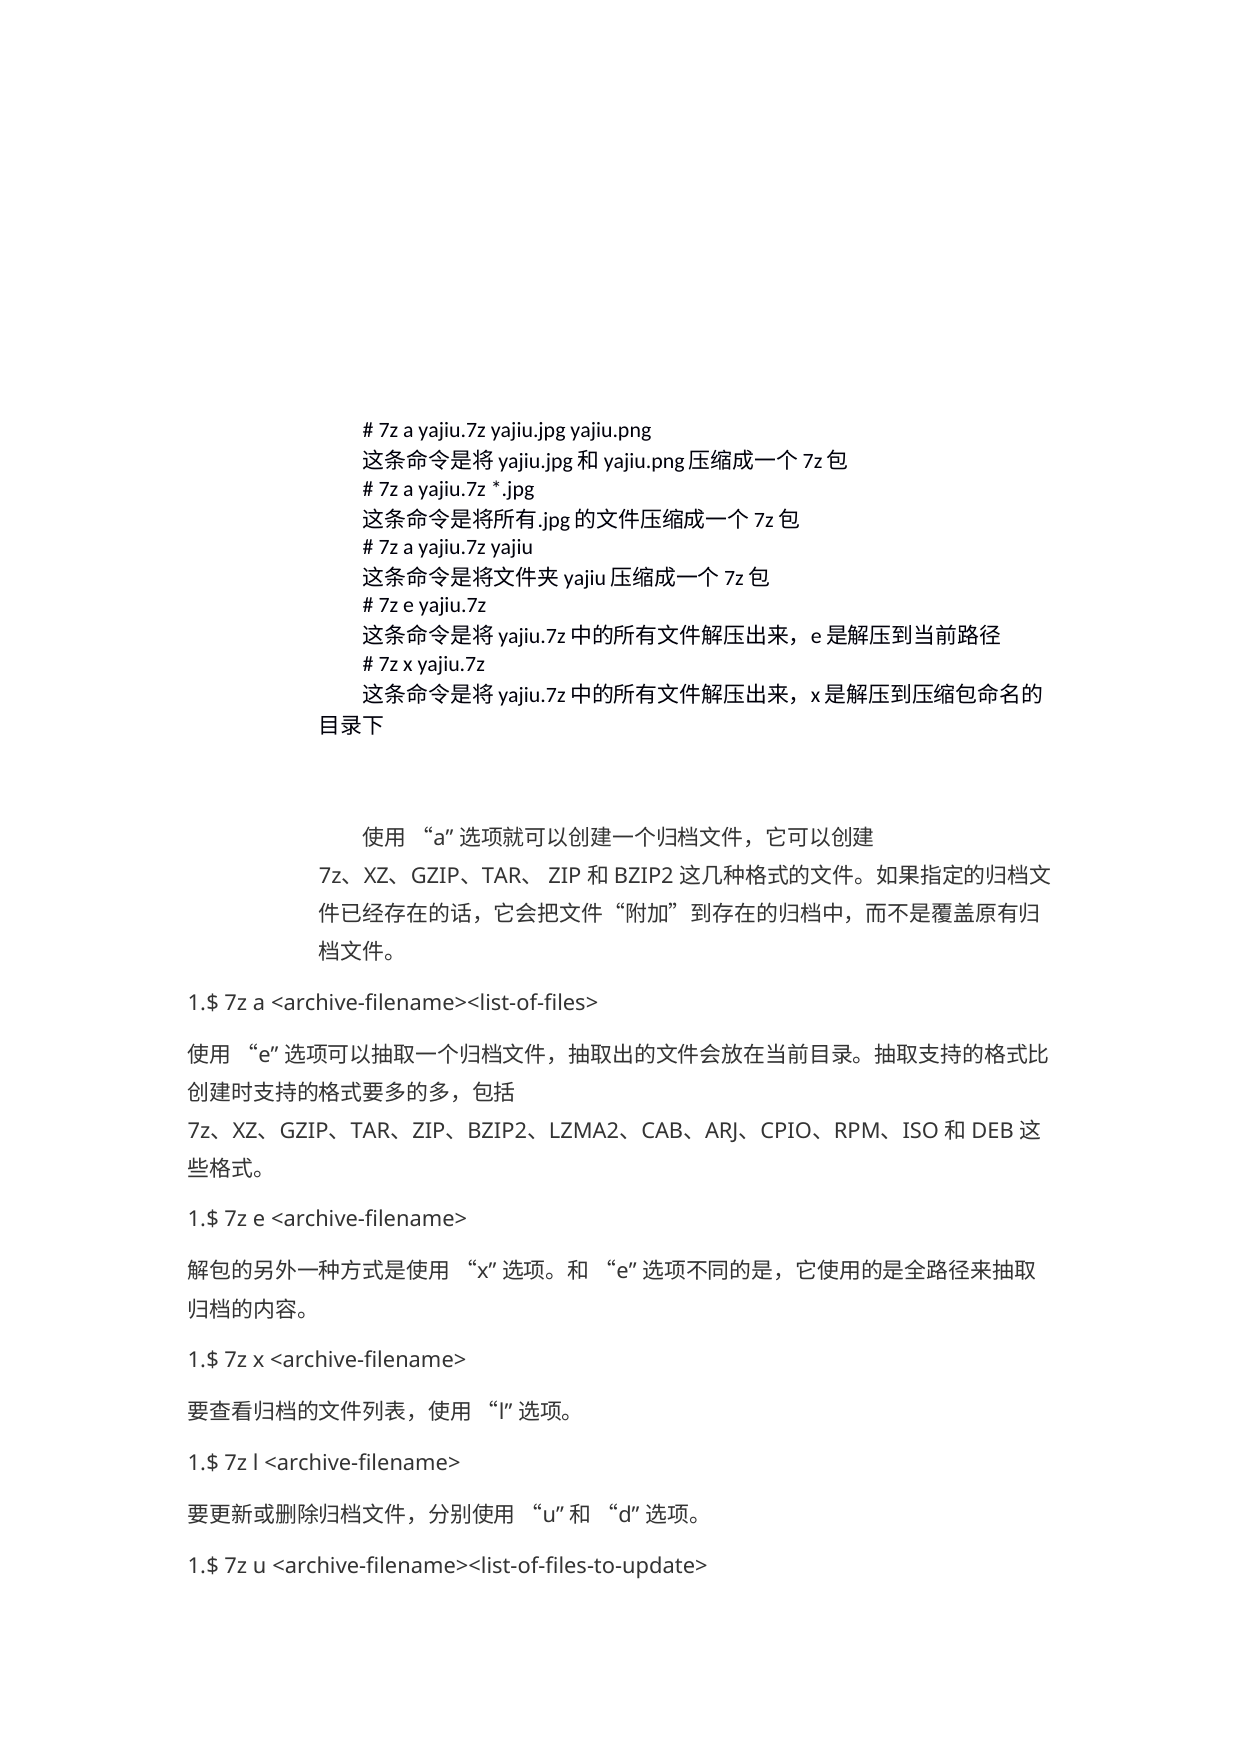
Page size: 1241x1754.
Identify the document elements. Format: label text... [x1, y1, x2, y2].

list $ 7z u <archive-filename><list-of-files-to-update> [187, 1550, 1053, 1580]
text 要更新或删除归档文件，分别使用 “u” 和 “d” 选项。 [187, 1497, 1053, 1529]
list 这条命令是将yajiu.7z中的所有文件解压出来，e是解压到当前路径 [319, 618, 1053, 650]
list 这条命令是将所有.jpg的文件压缩成一个7z包 [319, 502, 1053, 533]
list # 7z x yajiu.7z [319, 650, 1053, 677]
list # 7z a yajiu.7z yajiu.jpg yajiu.png [319, 417, 1053, 443]
list $ 7z e <archive-filename> [187, 1203, 1053, 1233]
text 解包的另外一种方式是使用 “x” 选项。和 “e” 选项不同的是，它使用的是全路径来抽取归档的内容。 [187, 1253, 1053, 1323]
list 这条命令是将文件夹yajiu压缩成一个7z包 [319, 560, 1053, 592]
list # 7z a yajiu.7z *.jpg [319, 475, 1053, 502]
list $ 7z x <archive-filename> [187, 1344, 1053, 1374]
text 要查看归档的文件列表，使用 “l” 选项。 [187, 1394, 1053, 1426]
list $ 7z a <archive-filename><list-of-files> [187, 986, 1053, 1016]
list 使用 “a” 选项就可以创建一个归档文件，它可以创建 7z、XZ、GZIP、TAR、 ZIP 和 BZIP2 这几种格式的文件。如果指定的归档文件已经存在的话，它会把文件“附加”到存在的归档中，而不是覆盖原有归档文件。 [319, 820, 1053, 966]
list 这条命令是将yajiu.7z中的所有文件解压出来，x是解压到压缩包命名的目录下 [319, 677, 1053, 740]
list $ 7z l <archive-filename> [187, 1447, 1053, 1477]
list # 7z a yajiu.7z yajiu [319, 533, 1053, 560]
list # 7z e yajiu.7z [319, 592, 1053, 618]
text 使用 “e” 选项可以抽取一个归档文件，抽取出的文件会放在当前目录。抽取支持的格式比创建时支持的格式要多的多，包括 7z、XZ、GZIP、TAR、ZIP、BZIP2、LZMA2、CAB、ARJ、CPIO、RPM、ISO 和 DEB 这些格式。 [187, 1037, 1053, 1182]
list 这条命令是将yajiu.jpg和yajiu.png压缩成一个7z包 [319, 443, 1053, 475]
